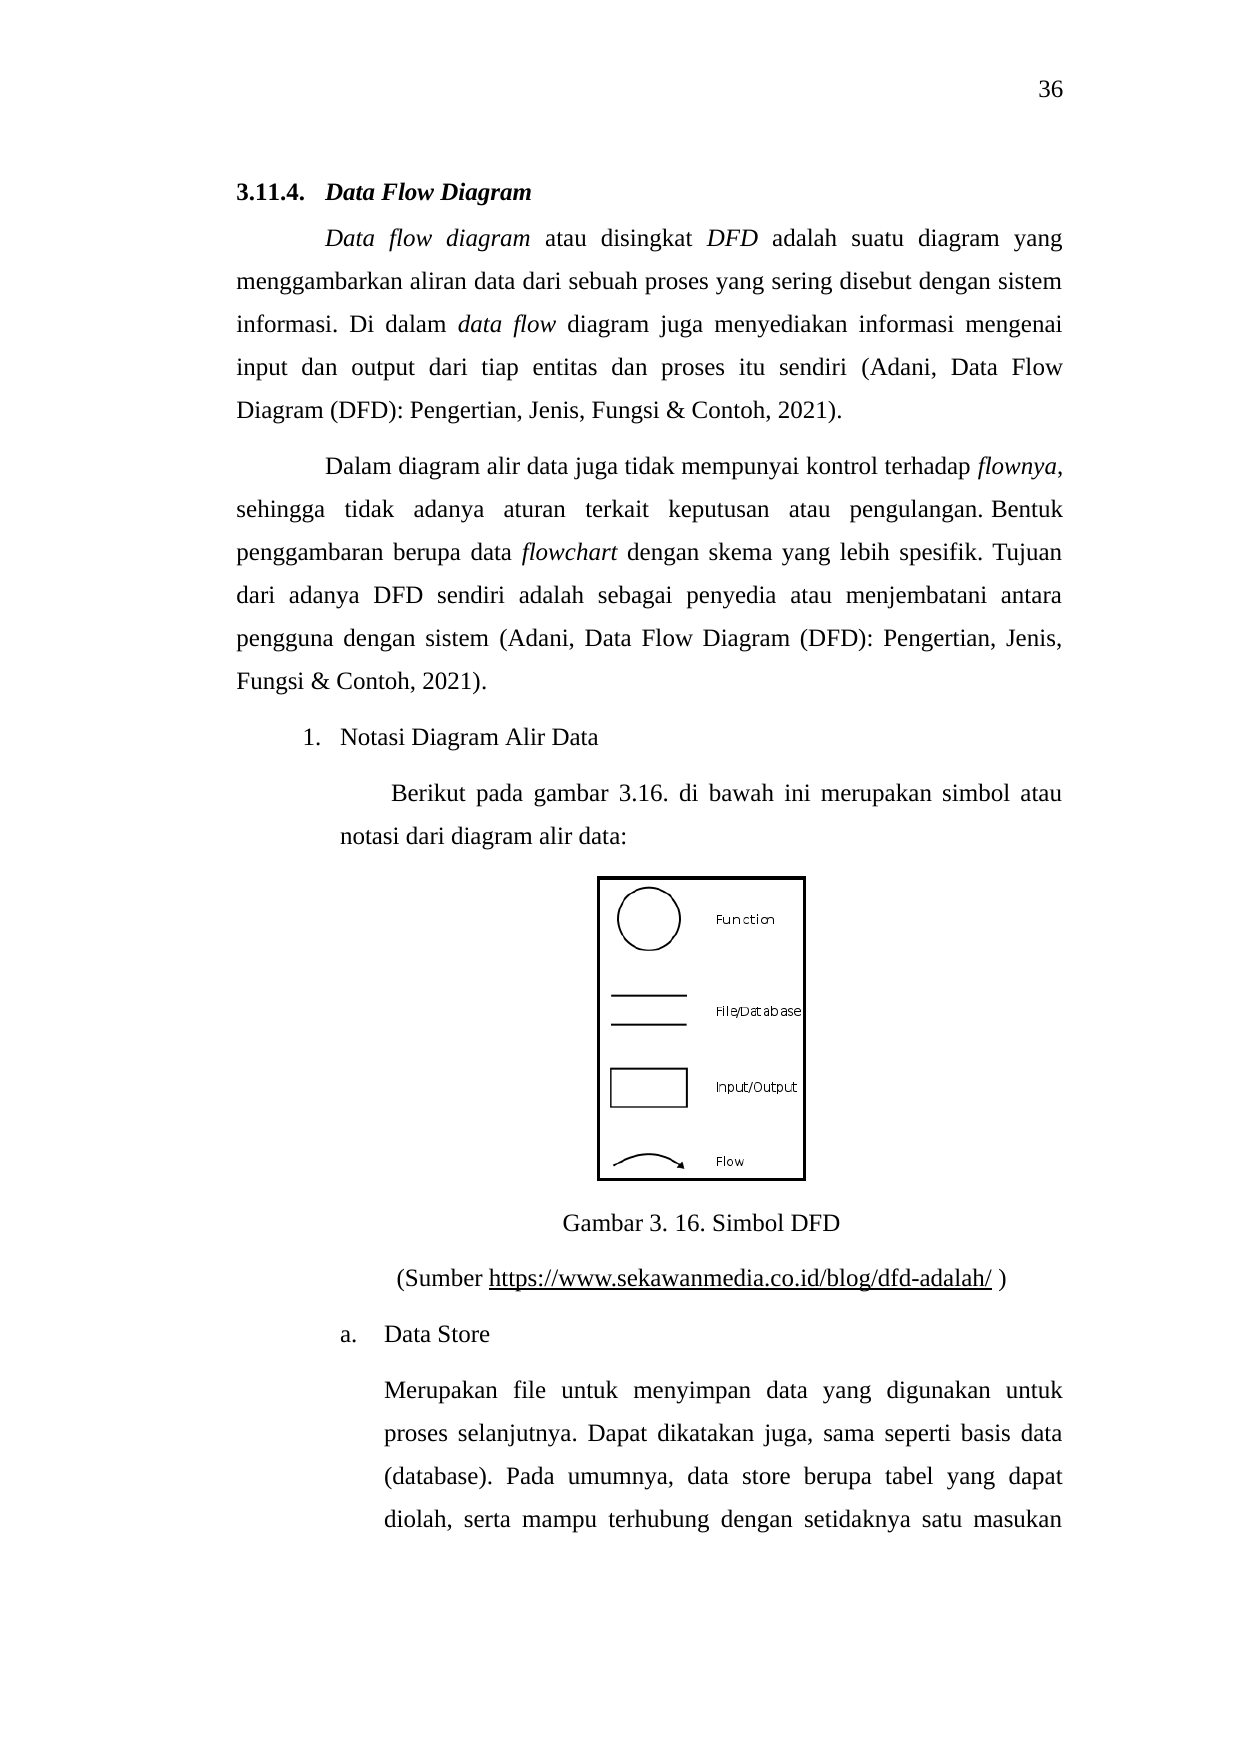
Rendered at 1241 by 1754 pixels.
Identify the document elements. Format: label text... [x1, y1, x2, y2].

text Gambar 3. 16. Simbol DFD [236, 1208, 1063, 1237]
picture [600, 880, 803, 1178]
text Data flow diagram atau disingkat DFD adalah suatu diagram yang menggambarkan aliran data dari sebuah proses yang sering disebut dengan sistem informasi. Di dalam data flow diagram juga menyediakan informasi mengenai input dan output dari tiap entitas dan proses itu sendiri . [236, 223, 1063, 424]
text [384, 1375, 1063, 1533]
text Data Flow Diagram [236, 177, 1063, 206]
text (Sumber https://www.sekawanmedia.co.id/blog/dfd-adalah/ ) [340, 1263, 1063, 1292]
list Data Store [340, 1319, 1063, 1348]
list Notasi Diagram Alir Data [302, 722, 1063, 751]
text Berikut pada gambar 3.16. di bawah ini merupakan simbol atau notasi dari diagram alir data: [340, 778, 1063, 849]
text Dalam diagram alir data juga tidak mempunyai kontrol terhadap flownya, sehingga tidak adanya aturan terkait keputusan atau pengulangan. Bentuk penggambaran berupa data flowchart dengan skema yang lebih spesifik. Tujuan dari adanya DFD sendiri adalah sebagai penyedia atau menjembatani antara pengguna dengan sistem . [236, 451, 1063, 695]
